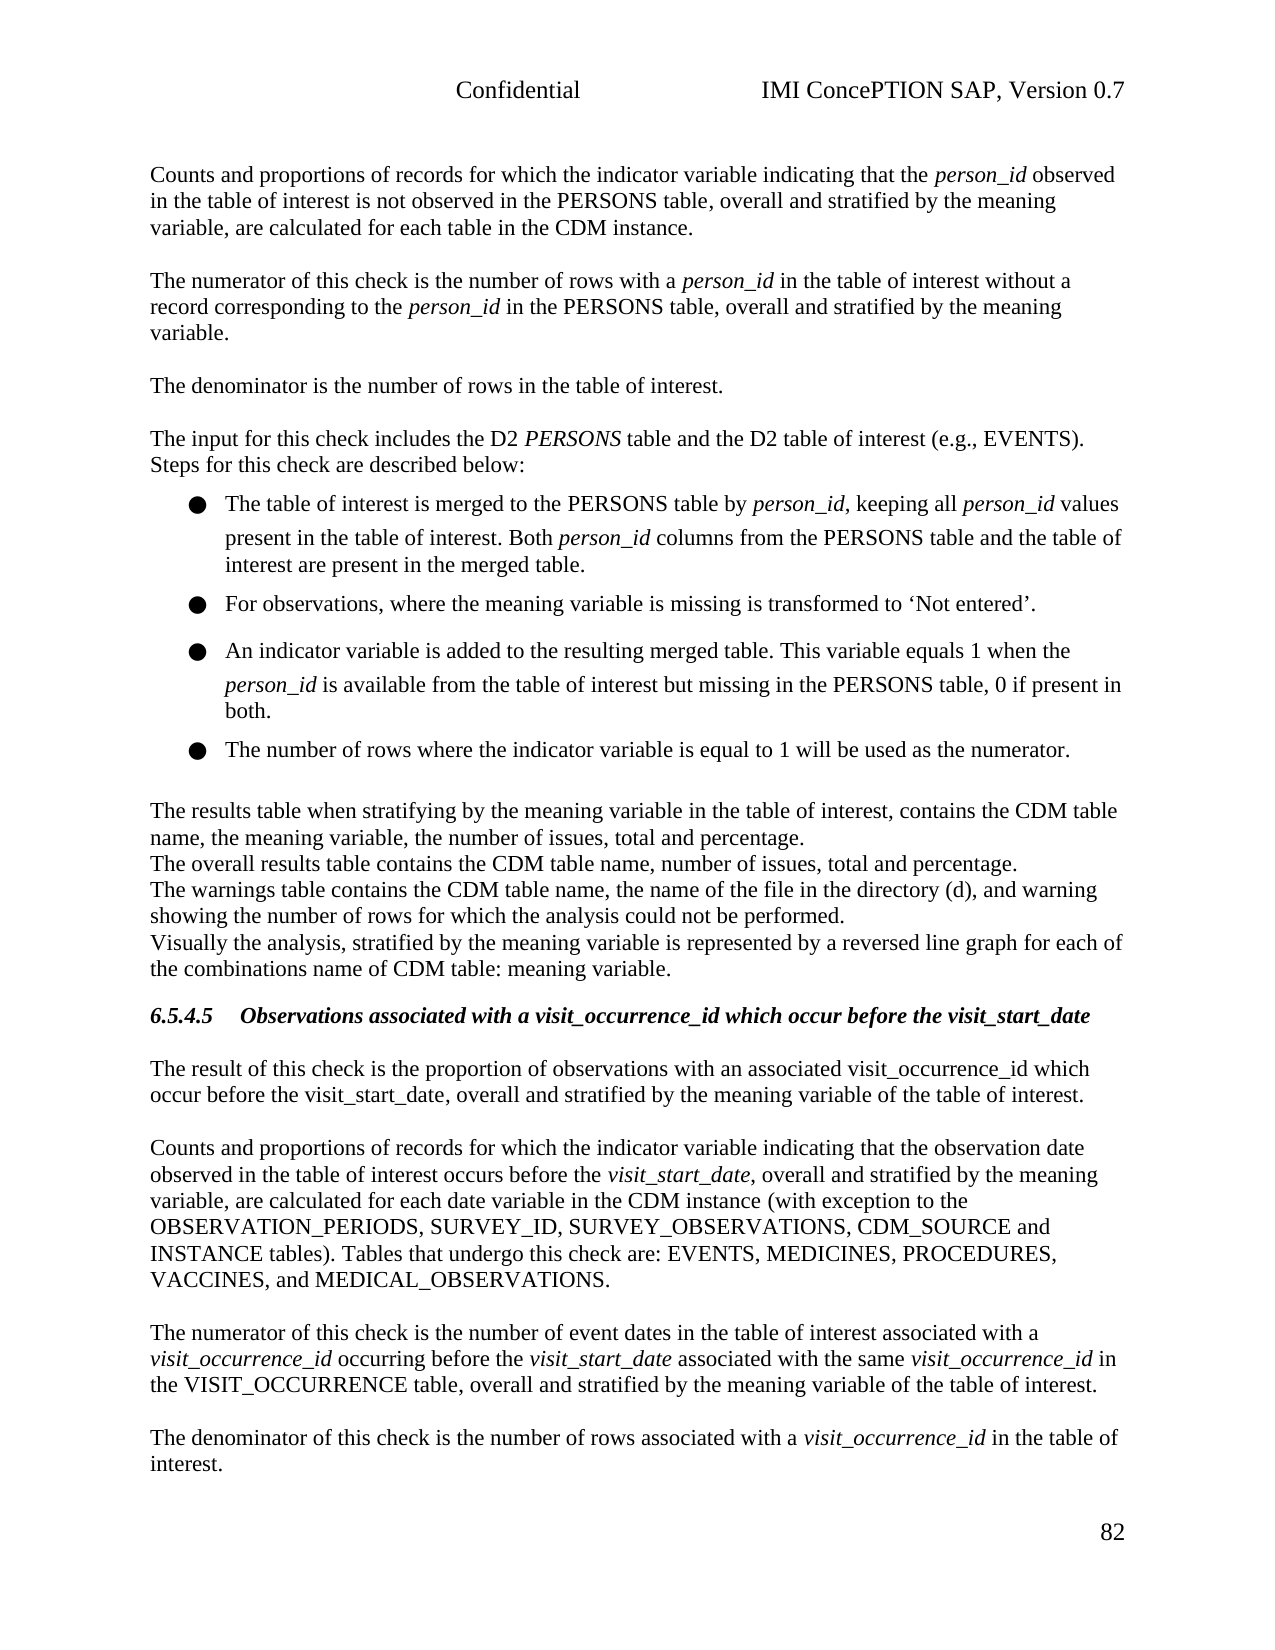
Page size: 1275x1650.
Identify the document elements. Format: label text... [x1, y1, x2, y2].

list An indicator variable is added to the resulting merged table. This variable equals 1 when the person_id is available from the table of interest but missing in the PERSONS table, 0 if present in both. [187, 624, 1125, 724]
text The denominator is the number of rows in the table of interest. [150, 372, 1125, 398]
text Counts and proportions of records for which the indicator variable indicating that the person_id observed in the table of interest is not observed in the PERSONS table, overall and stratified by the meaning variable, are calculated for each table in the CDM instance. [150, 161, 1125, 240]
text Counts and proportions of records for which the indicator variable indicating that the observation date observed in the table of interest occurs before the visit_start_date, overall and stratified by the meaning variable, are calculated for each date variable in the CDM instance (with exception to the OBSERVATION_PERIODS, SURVEY_ID, SURVEY_OBSERVATIONS, CDM_SOURCE and INSTANCE tables). Tables that undergo this check are: EVENTS, MEDICINES, PROCEDURES, VACCINES, and MEDICAL_OBSERVATIONS. [150, 1134, 1125, 1292]
text Visually the analysis, stratified by the meaning variable is represented by a reversed line graph for each of the combinations name of CDM table: meaning variable. [150, 929, 1125, 982]
text The numerator of this check is the number of event dates in the table of interest associated with a visit_occurrence_id occurring before the visit_start_date associated with the same visit_occurrence_id in the VISIT_OCCURRENCE table, overall and stratified by the meaning variable of the table of interest. [150, 1319, 1125, 1398]
text The overall results table contains the CDM table name, number of issues, total and percentage. [150, 850, 1125, 876]
text The result of this check is the proportion of observations with an associated visit_occurrence_id which occur before the visit_start_date, overall and stratified by the meaning variable of the table of interest. [150, 1055, 1125, 1108]
text The input for this check includes the D2 PERSONS table and the D2 table of interest (e.g., EVENTS). Steps for this check are described below: [150, 425, 1125, 477]
text The results table when stratifying by the meaning variable in the table of interest, contains the CDM table name, the meaning variable, the number of issues, total and percentage. [150, 797, 1125, 850]
list For observations, where the meaning variable is missing is transformed to ‘Not entered’. [187, 577, 1125, 624]
list The table of interest is merged to the PERSONS table by person_id, keeping all person_id values present in the table of interest. Both person_id columns from the PERSONS table and the table of interest are present in the merged table. [187, 477, 1125, 577]
subtitle Observations associated with a visit_occurrence_id which occur before the visit_start_date [150, 1002, 1125, 1029]
text The denominator of this check is the number of rows associated with a visit_occurrence_id in the table of interest. [150, 1424, 1125, 1477]
text The numerator of this check is the number of rows with a person_id in the table of interest without a record corresponding to the person_id in the PERSONS table, overall and stratified by the meaning variable. [150, 267, 1125, 346]
list The number of rows where the indicator variable is equal to 1 will be used as the numerator. [187, 724, 1125, 771]
text The warnings table contains the CDM table name, the name of the file in the directory (d), and warning showing the number of rows for which the analysis could not be performed. [150, 876, 1125, 929]
